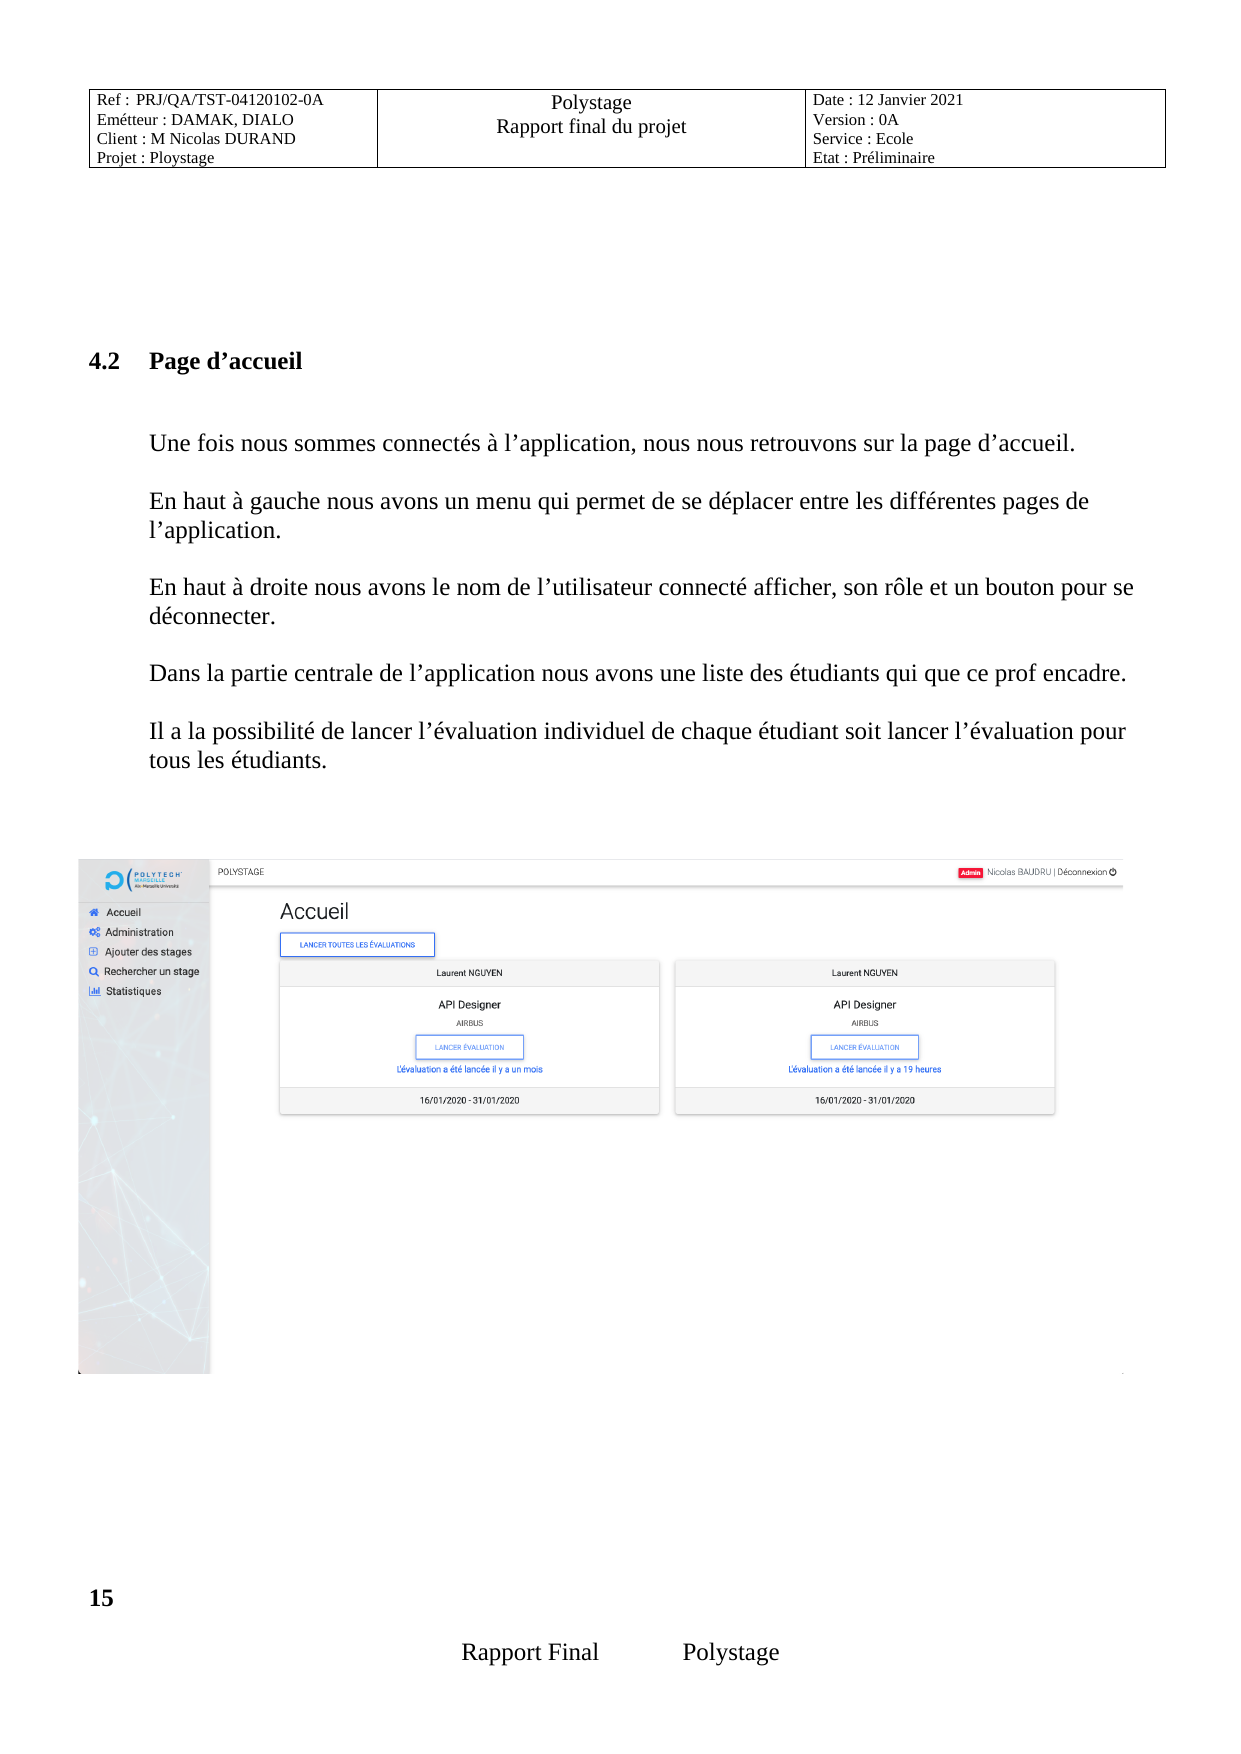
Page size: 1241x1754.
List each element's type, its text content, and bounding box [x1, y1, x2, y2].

text Il a la possibilité de lancer l’évaluation individuel de chaque étudiant soit lancer l’évaluation pour tous les étudiants. [149, 716, 1152, 773]
text l’application. [89, 515, 1152, 543]
text En haut à gauche nous avons un menu qui permet de se déplacer entre les différentes pages de [89, 486, 1152, 515]
text En haut à droite nous avons le nom de l’utilisateur connecté afficher, son rôle et un bouton pour se déconnecter. [149, 572, 1152, 630]
text Une fois nous sommes connectés à l’application, nous nous retrouvons sur la page d’accueil. [89, 428, 1152, 457]
picture [78, 858, 1124, 1374]
text Dans la partie centrale de l’application nous avons une liste des étudiants qui que ce prof encadre. [89, 658, 1152, 687]
subtitle Page d’accueil [89, 346, 1152, 375]
